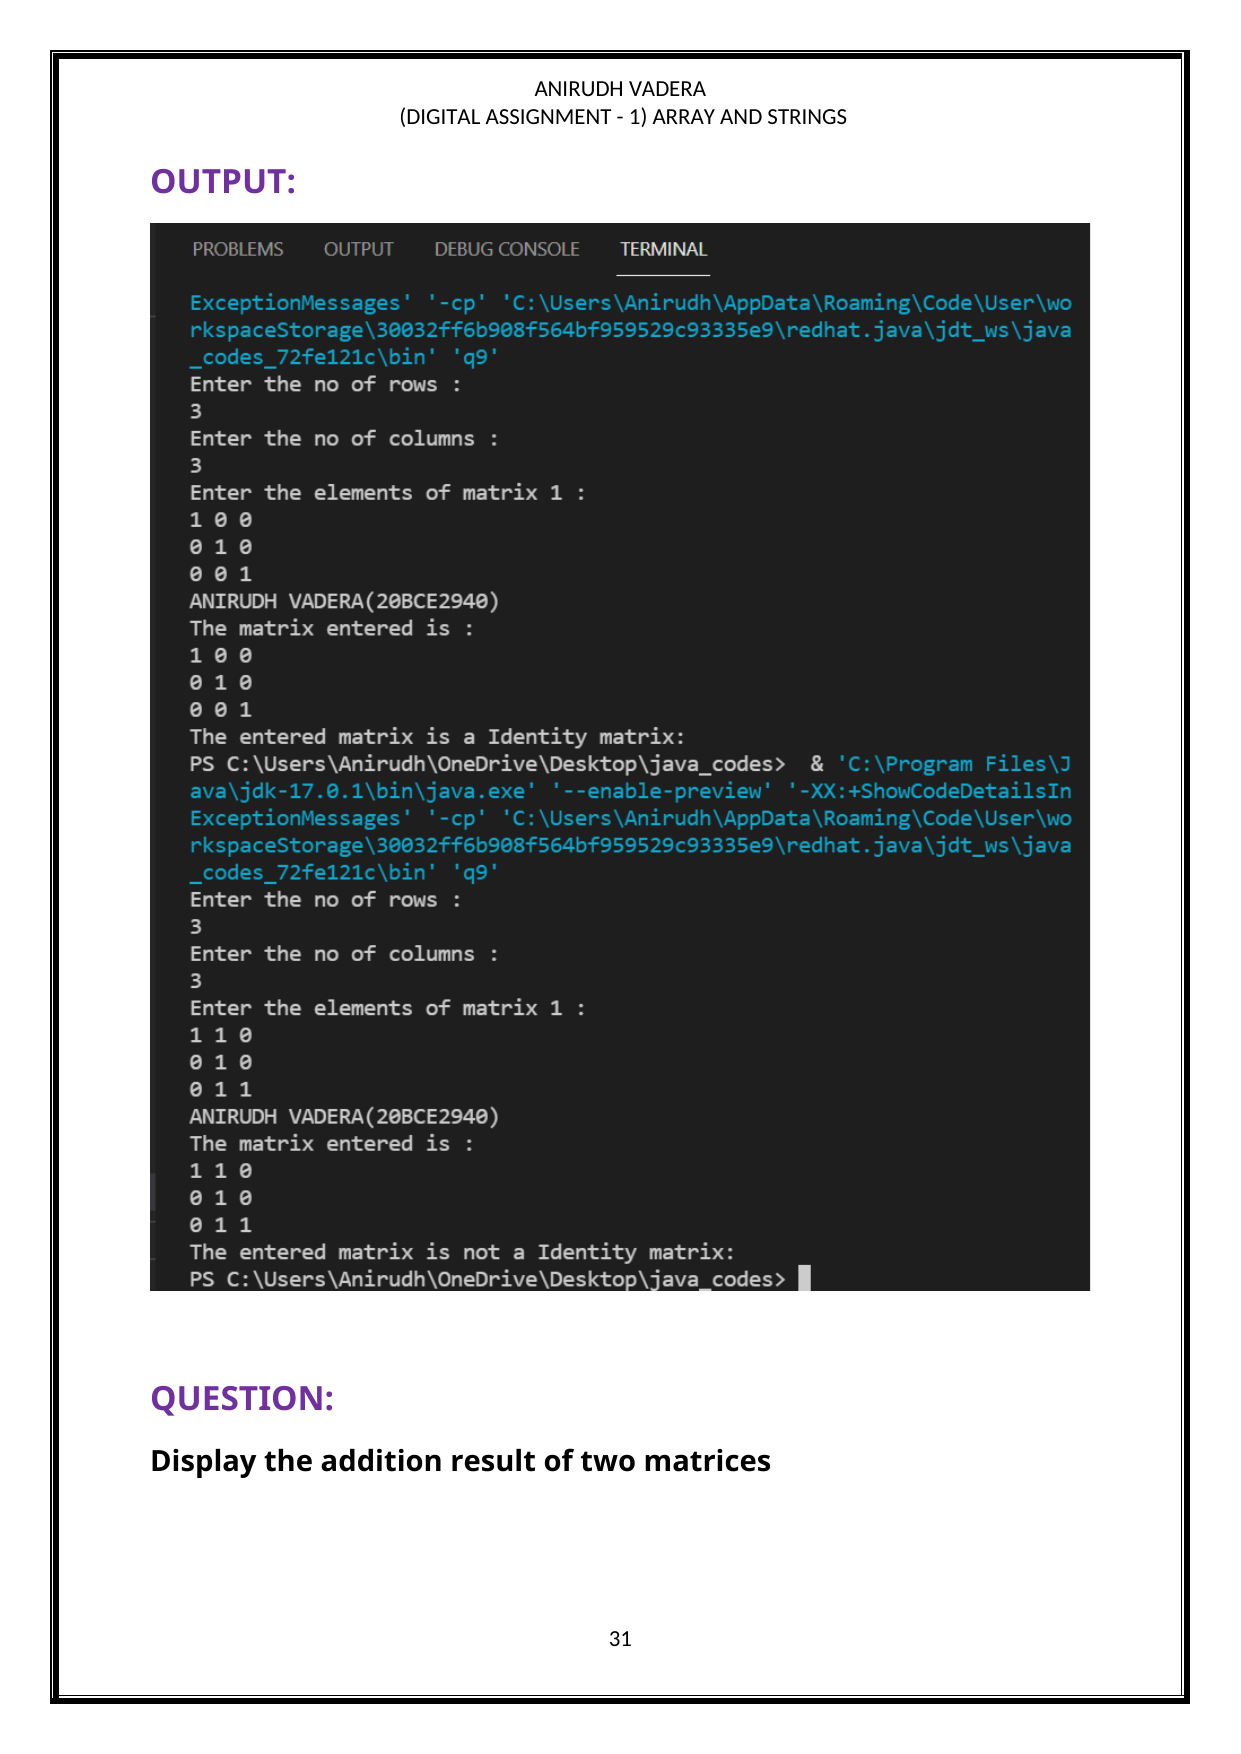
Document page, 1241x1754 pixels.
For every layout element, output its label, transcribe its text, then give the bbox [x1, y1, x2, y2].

text QUESTION: [150, 1374, 1090, 1420]
text OUTPUT: [150, 158, 1090, 203]
picture [150, 223, 1091, 1291]
text Display the addition result of two matrices [150, 1440, 1090, 1480]
